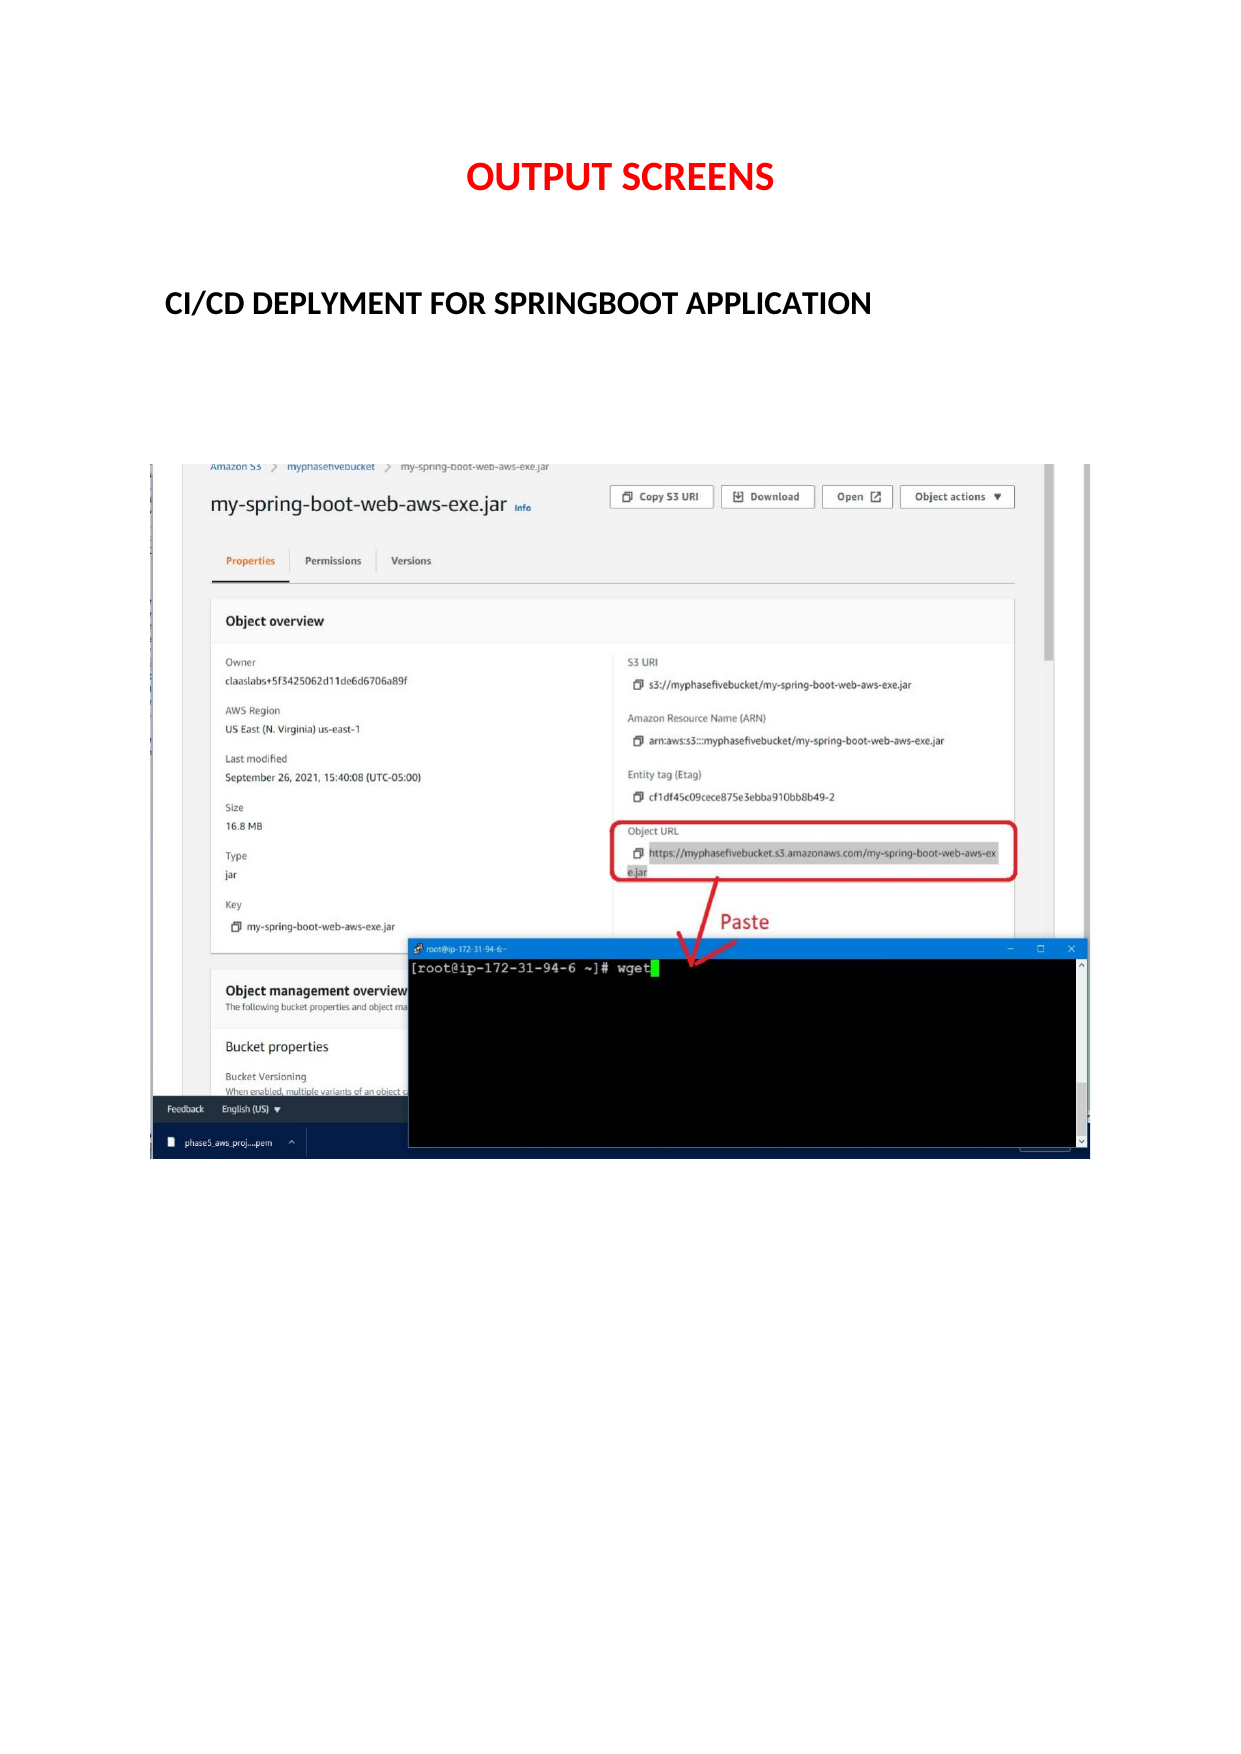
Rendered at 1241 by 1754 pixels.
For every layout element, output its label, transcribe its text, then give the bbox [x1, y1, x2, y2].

text CI/CD DEPLYMENT FOR SPRINGBOOT APPLICATION [150, 282, 1090, 323]
text OUTPUT SCREENS [150, 150, 1090, 201]
picture [150, 464, 1091, 1159]
